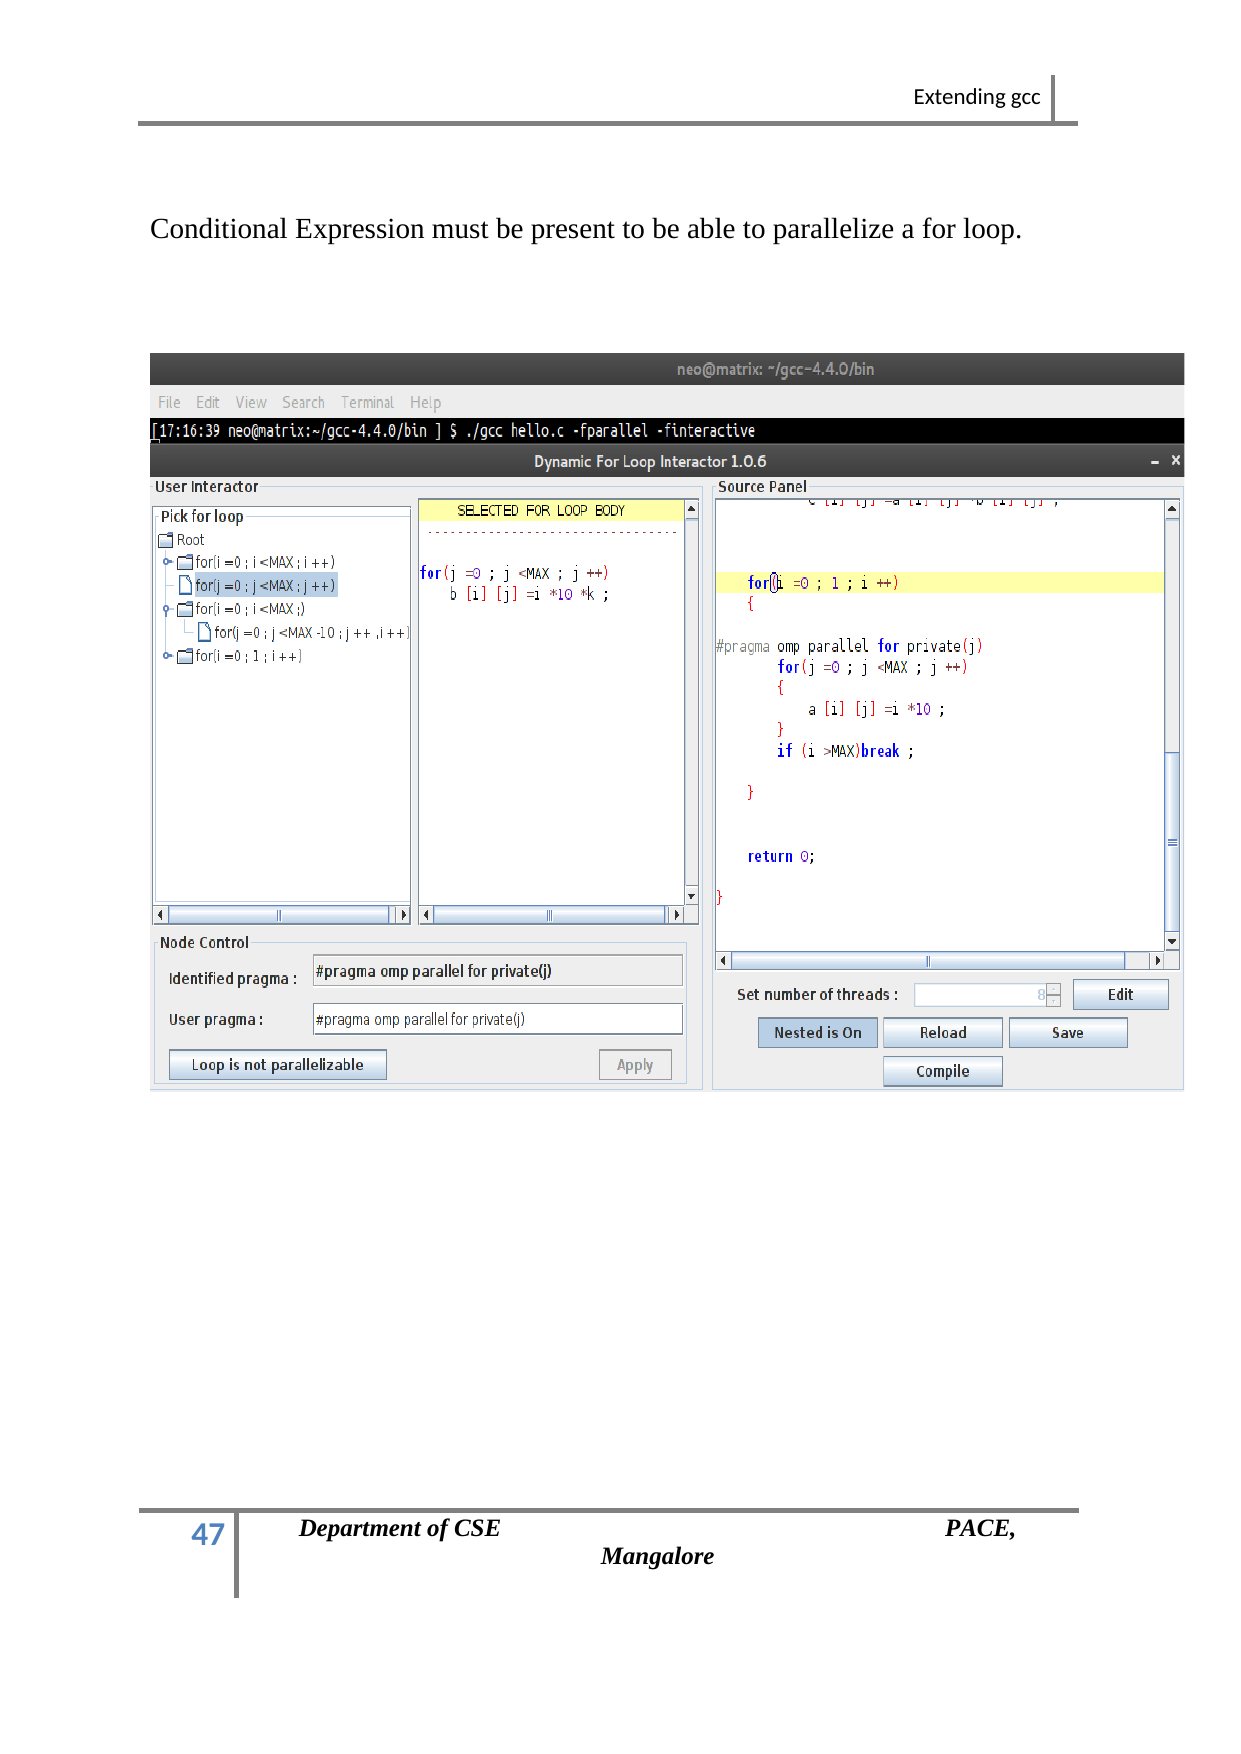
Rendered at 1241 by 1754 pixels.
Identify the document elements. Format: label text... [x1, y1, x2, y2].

picture [150, 353, 1185, 1092]
text Conditional Expression must be present to be able to parallelize a for loop. [150, 212, 1090, 245]
